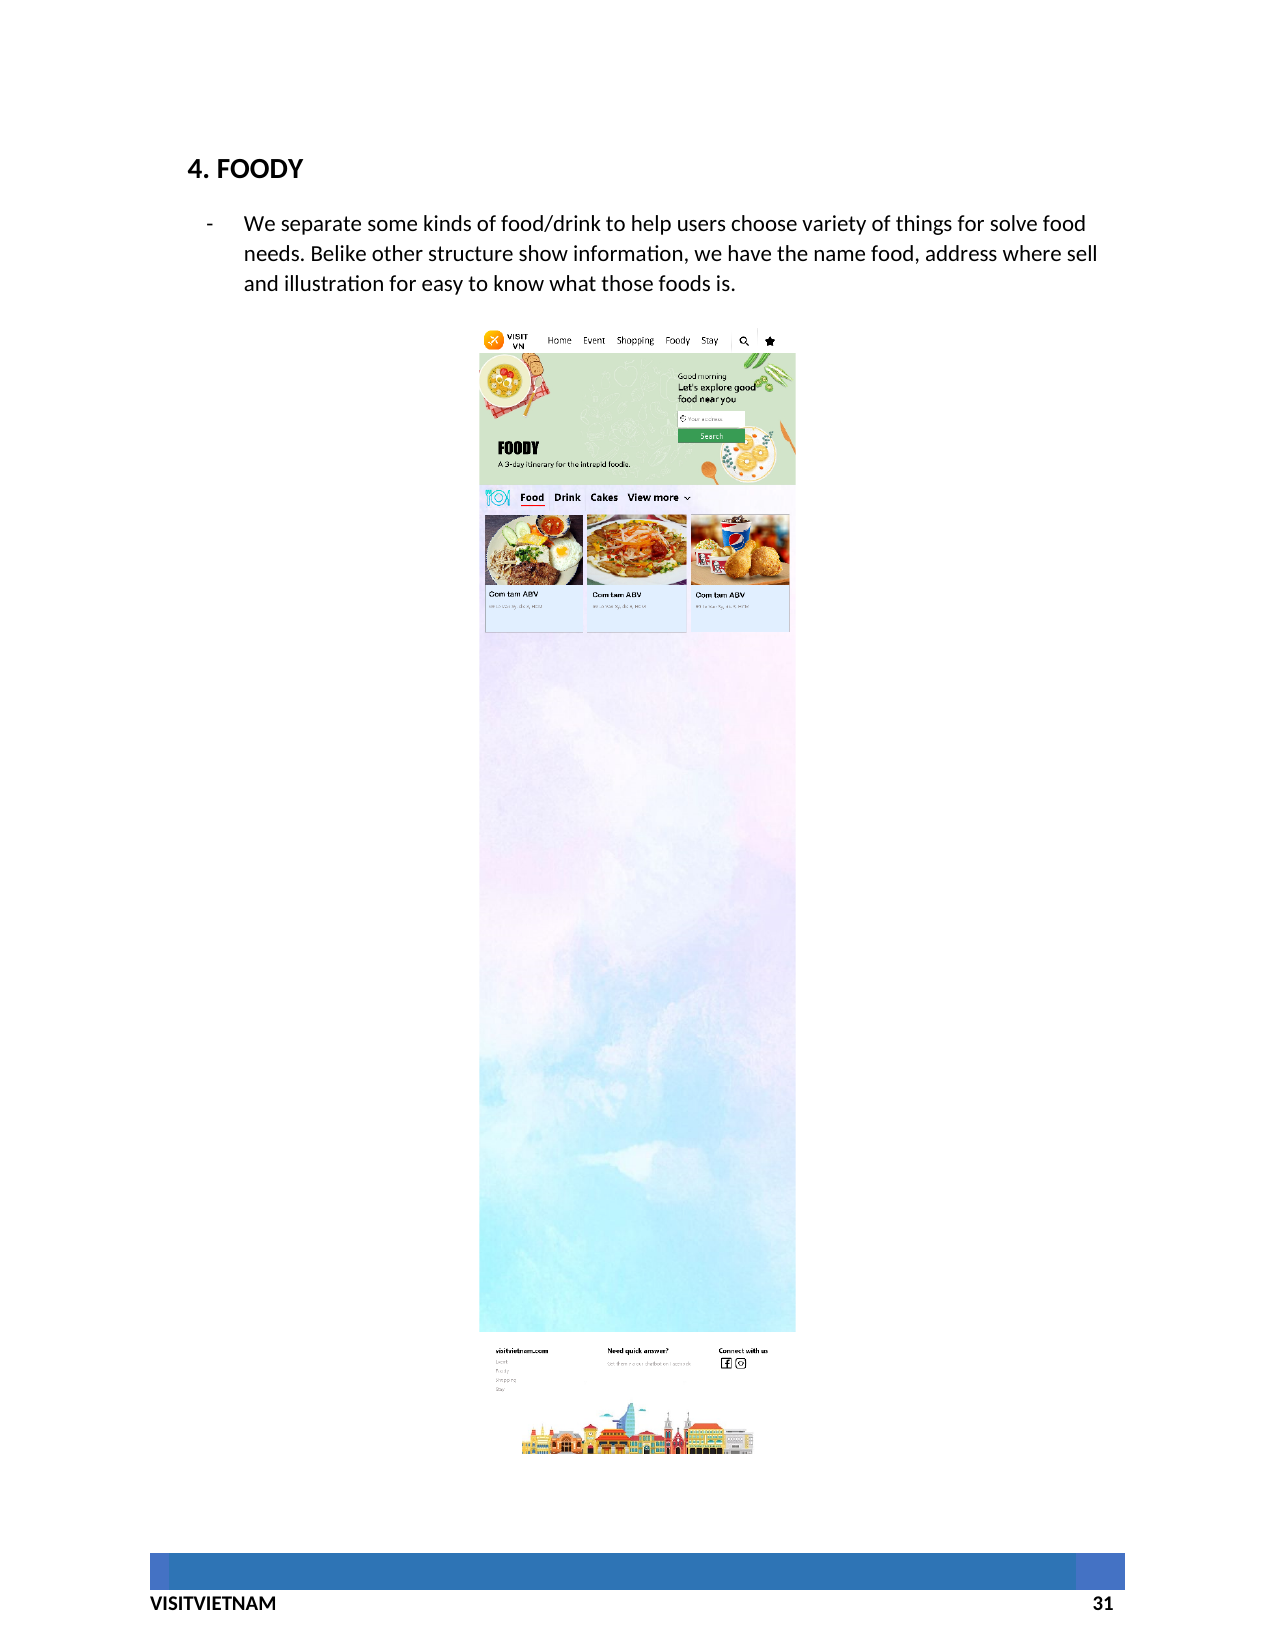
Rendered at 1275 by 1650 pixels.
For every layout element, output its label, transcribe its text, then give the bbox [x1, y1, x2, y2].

text FOODY [187, 150, 1125, 186]
picture [479, 328, 796, 1454]
list We separate some kinds of food/drink to help users choose variety of things for solve food needs. Belike other structure show information, we have the name food, address where sell and illustration for easy to know what those foods is. [206, 209, 1125, 297]
